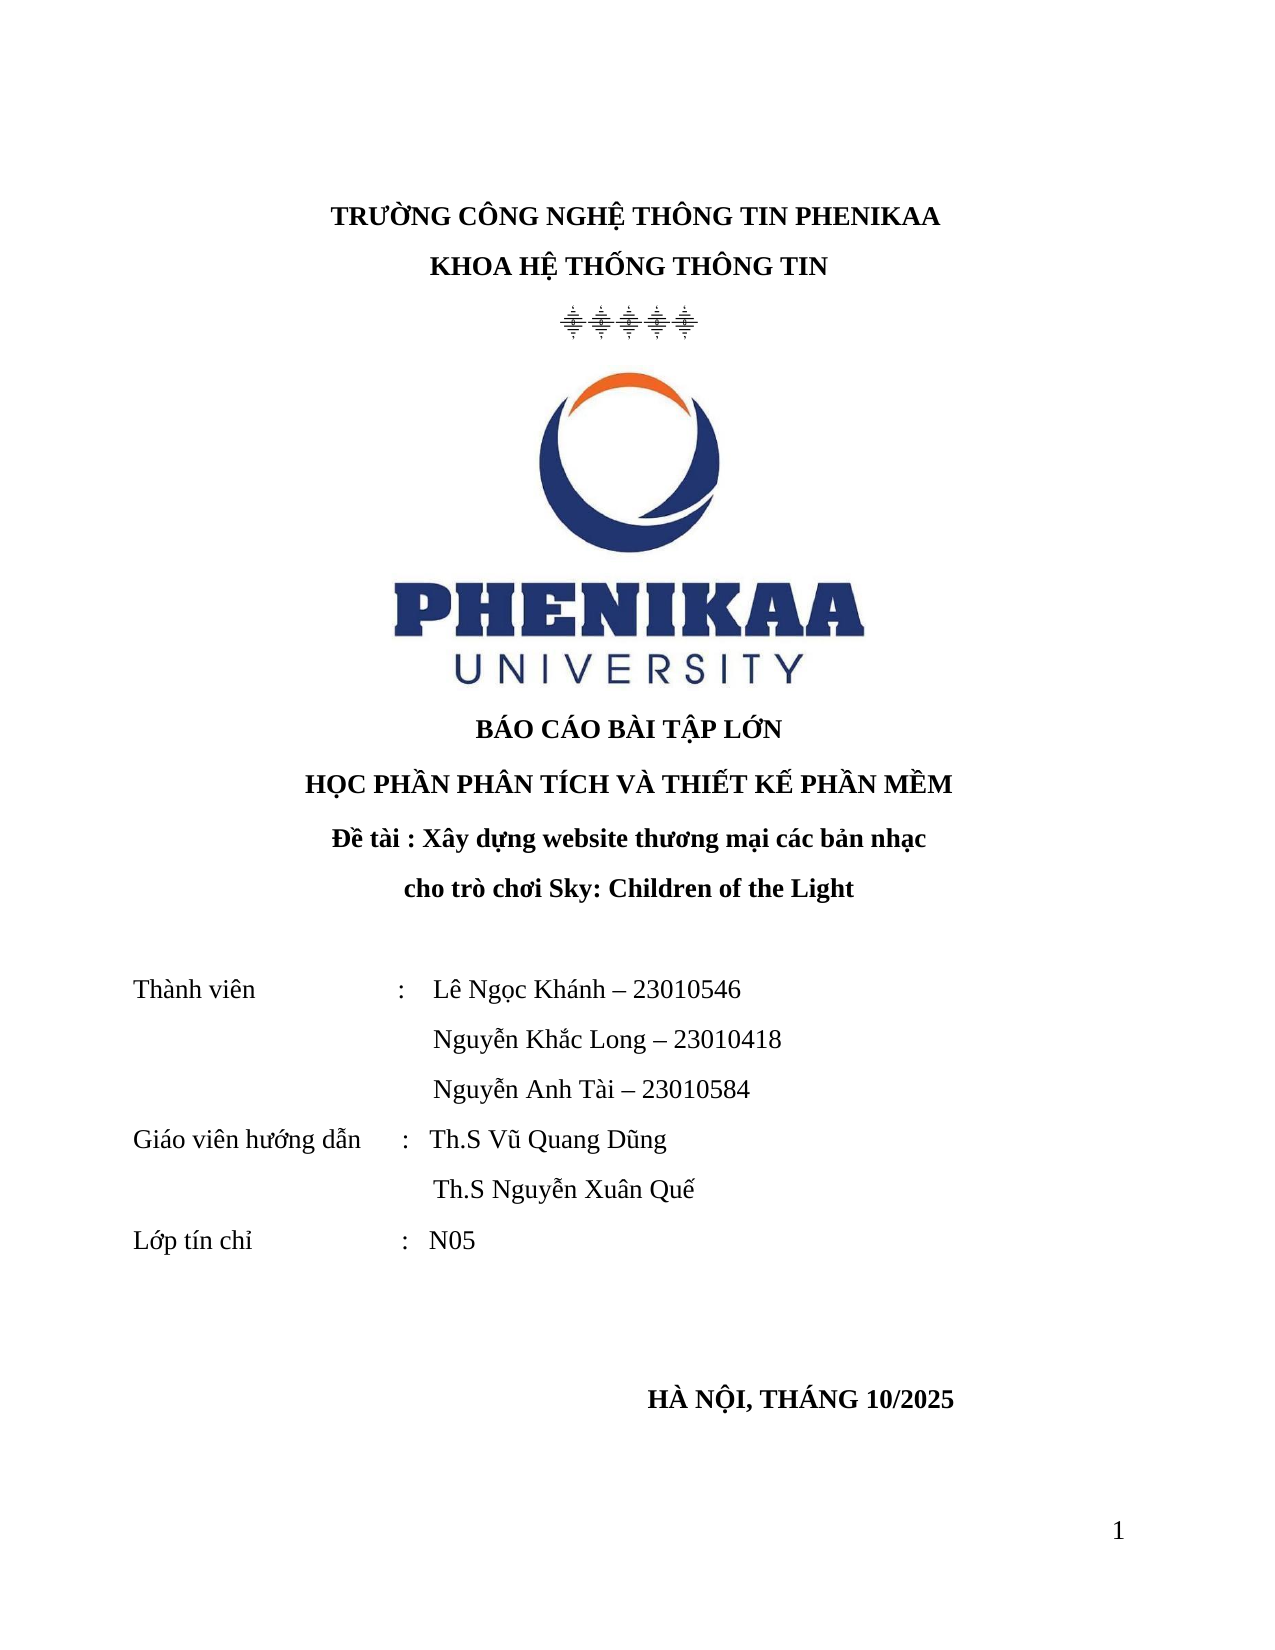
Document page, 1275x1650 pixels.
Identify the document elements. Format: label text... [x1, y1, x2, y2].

text Thành viên : Lê Ngọc Khánh – 23010546 [133, 973, 1125, 1004]
text Giáo viên hướng dẫn : Th.S Vũ Quang Dũng [133, 1123, 1125, 1154]
text Đề tài : Xây dựng website thương mại các bản nhạc [133, 822, 1125, 853]
text cho trò chơi Sky: Children of the Light [133, 872, 1125, 903]
text Nguyễn Khắc Long – 23010418 [133, 1023, 1125, 1054]
picture [391, 365, 867, 691]
text Th.S Nguyễn Xuân Quế [133, 1174, 1125, 1205]
text BÁO CÁO BÀI TẬP LỚN [133, 713, 1125, 744]
text KHOA HỆ THỐNG THÔNG TIN [133, 250, 1125, 282]
text TRƯỜNG CÔNG NGHỆ THÔNG TIN PHENIKAA [133, 200, 1125, 231]
text HÀ NỘI, THÁNG 10/2025 [133, 1383, 1125, 1414]
text Nguyễn Anh Tài – 23010584 [133, 1073, 1125, 1104]
text HỌC PHẦN PHÂN TÍCH VÀ THIẾT KẾ PHẦN MỀM [133, 768, 1125, 799]
text Lớp tín chỉ : N05 [133, 1224, 1125, 1255]
